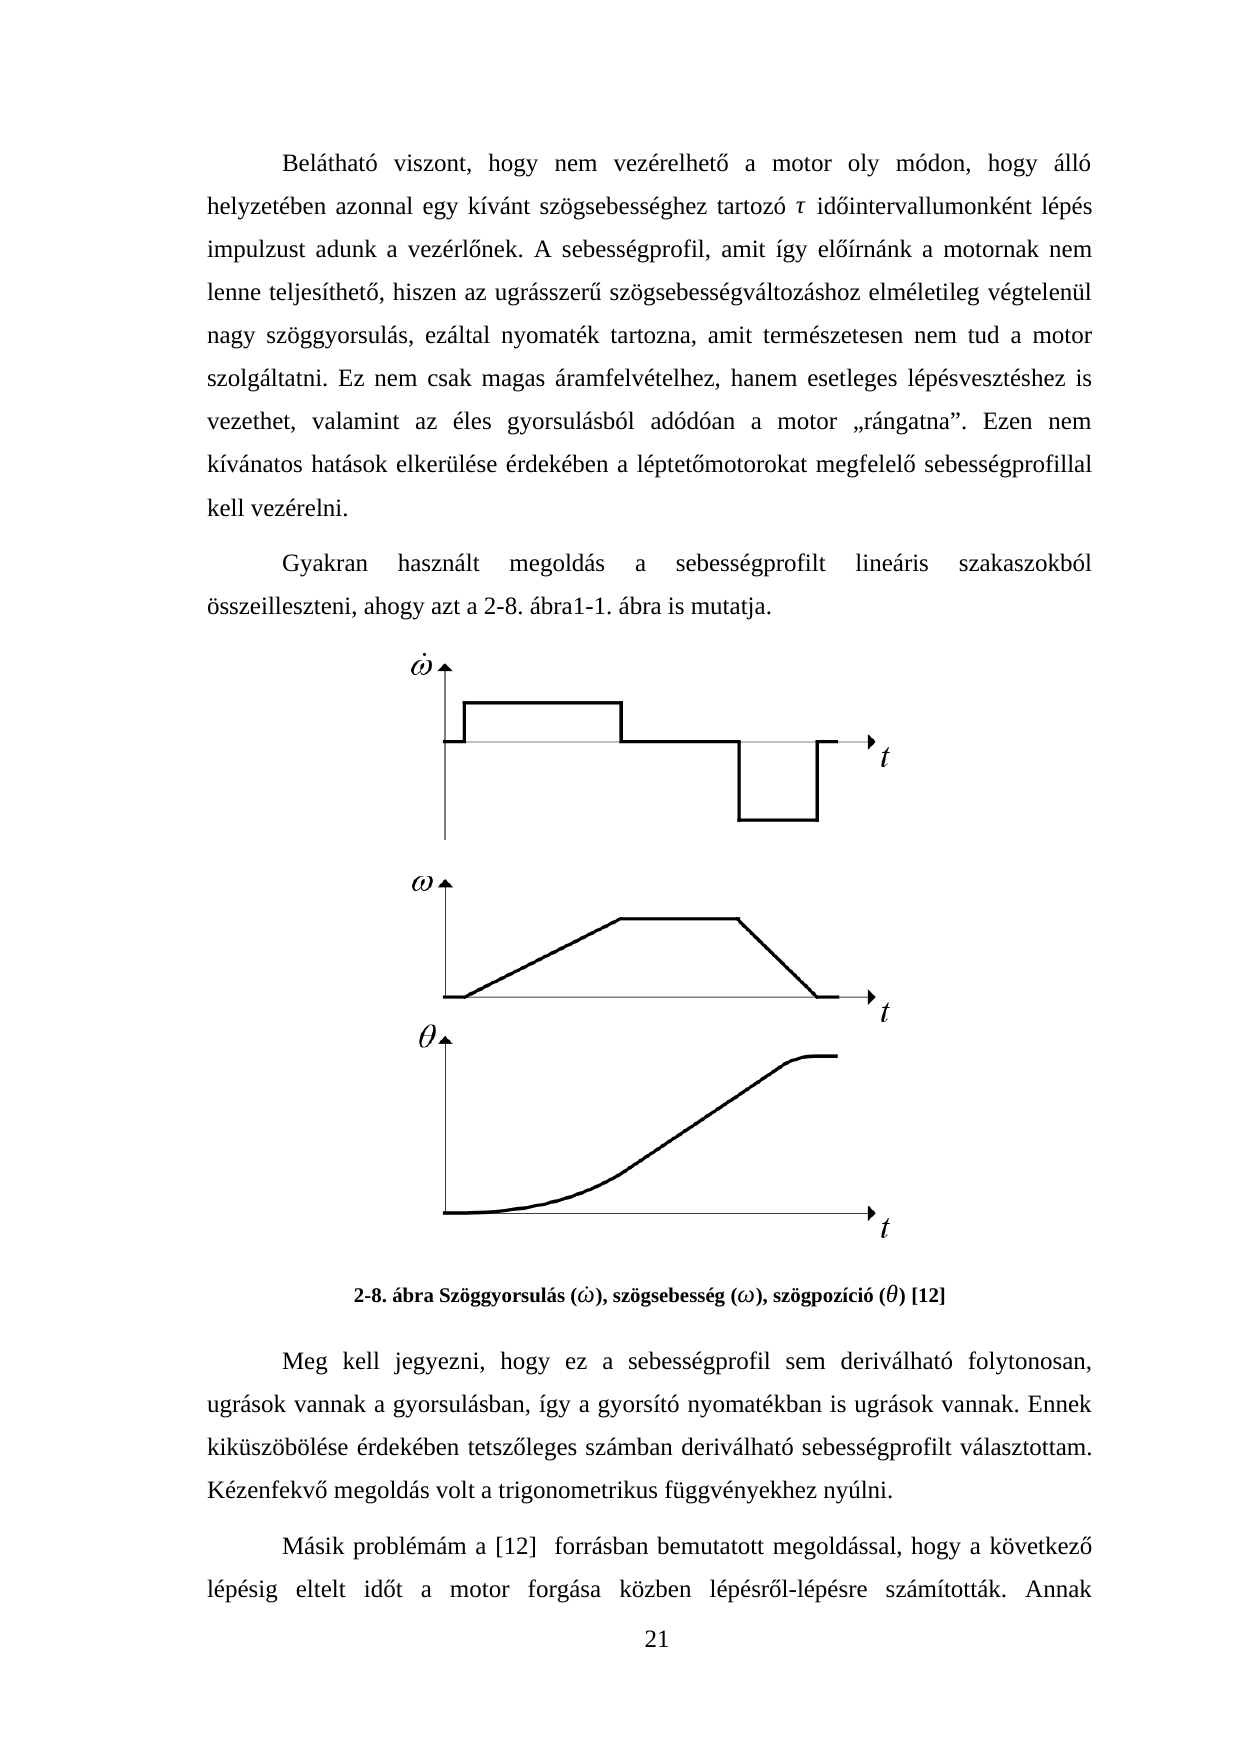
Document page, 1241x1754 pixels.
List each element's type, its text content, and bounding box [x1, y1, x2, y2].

text Belátható viszont, hogy nem vezérelhető a motor oly módon, hogy álló helyzetében azonnal egy kívánt szögsebességhez tartozó időintervallumonként lépés impulzust adunk a vezérlőnek. A sebességprofil, amit így előírnánk a motornak nem lenne teljesíthető, hiszen az ugrásszerű szögsebességváltozáshoz elméletileg végtelenül nagy szöggyorsulás, ezáltal nyomaték tartozna, amit természetesen nem tud a motor szolgáltatni. Ez nem csak magas áramfelvételhez, hanem esetleges lépésvesztéshez is vezethet, valamint az éles gyorsulásból adódóan a motor „rángatna”. Ezen nem kívánatos hatások elkerülése érdekében a léptetőmotorokat megfelelő sebességprofillal kell vezérelni. [207, 148, 1092, 521]
picture [395, 647, 904, 1255]
text Meg kell jegyezni, hogy ez a sebességprofil sem deriválható folytonosan, ugrások vannak a gyorsulásban, így a gyorsító nyomatékban is ugrások vannak. Ennek kiküszöbölése érdekében tetszőleges számban deriválható sebességprofilt választottam. Kézenfekvő megoldás volt a trigonometrikus függvényekhez nyúlni. [207, 1346, 1092, 1504]
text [207, 1531, 1092, 1603]
text 2-4. ábra Szöggyorsulás (), szögsebesség (), szögpozíció () [207, 1281, 1092, 1309]
